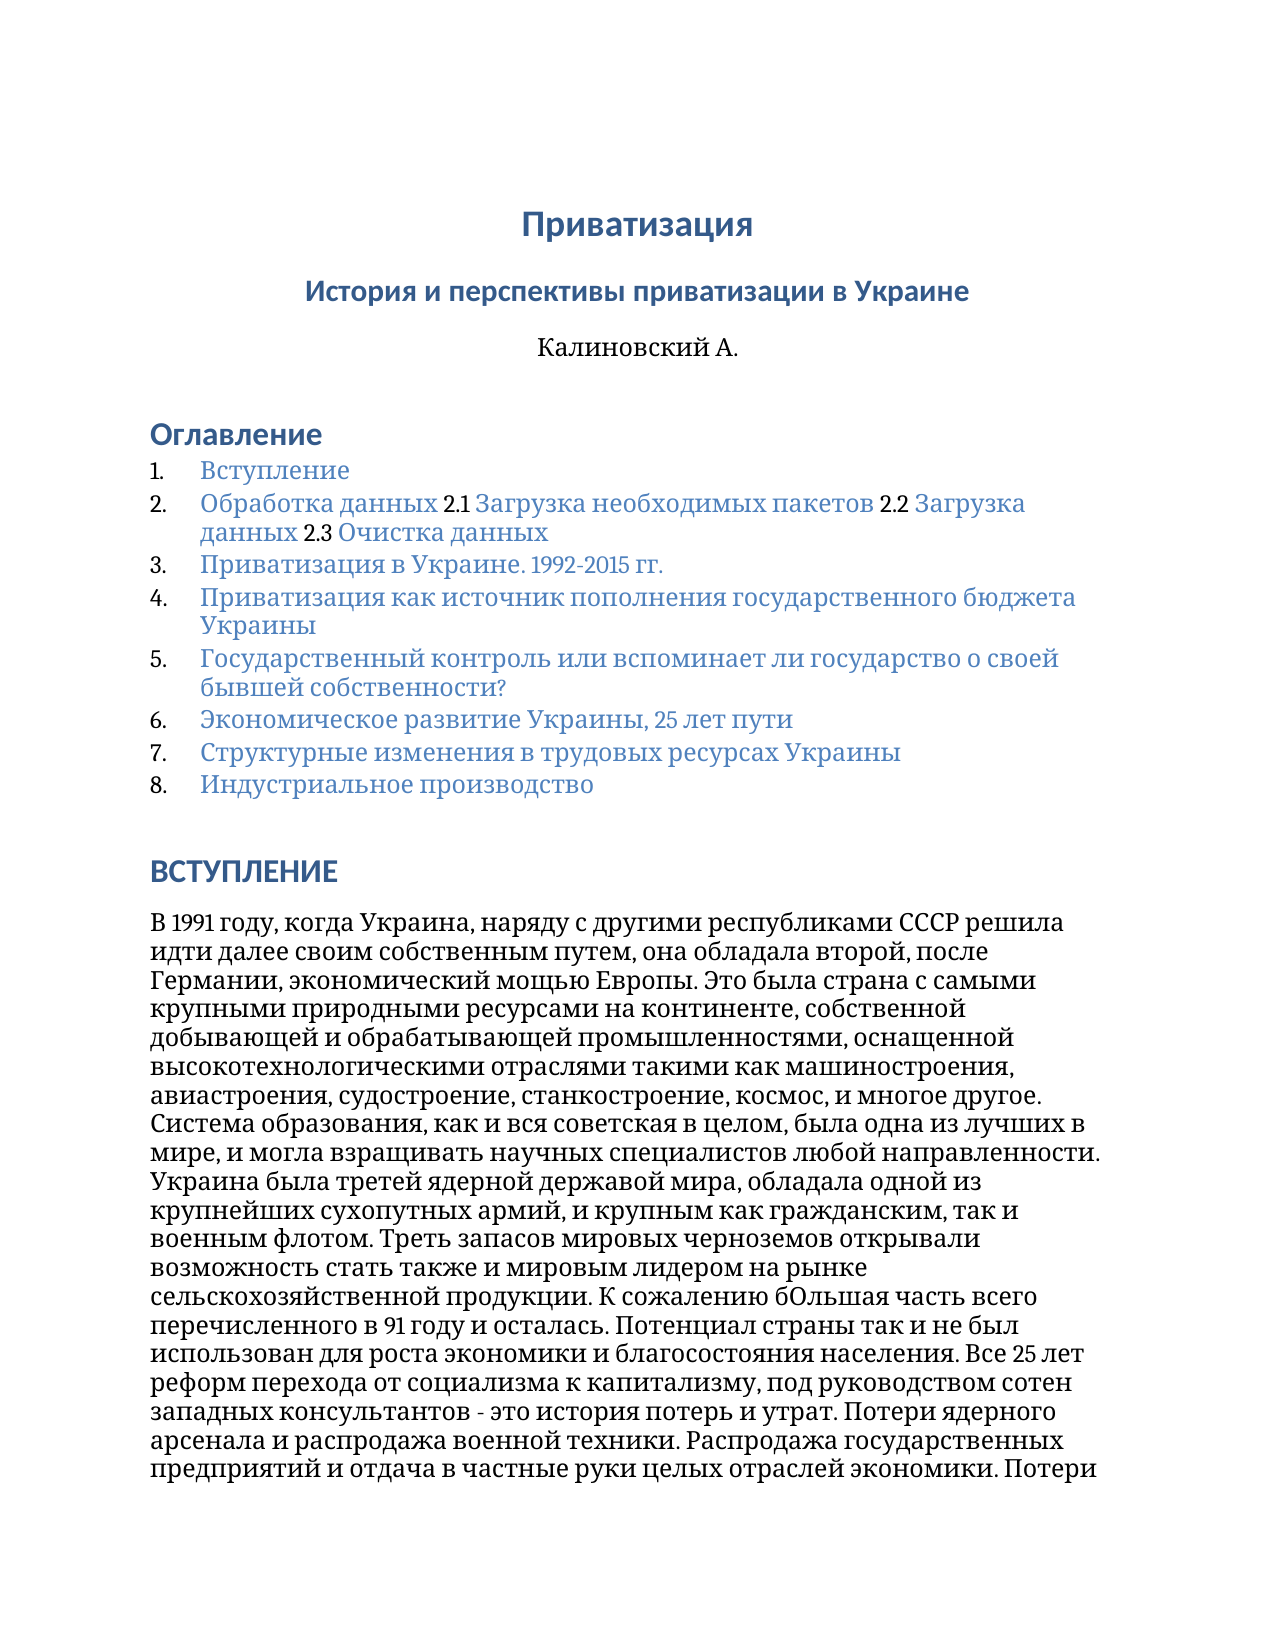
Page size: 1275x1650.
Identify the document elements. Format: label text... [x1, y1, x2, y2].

list Вступление [150, 457, 1125, 486]
subtitle Оглавление [150, 413, 1125, 453]
list Государственный контроль или вспоминает ли государство о своей бывшей собственности? [150, 645, 1125, 702]
list Экономическое развитие Украины, 25 лет пути [150, 706, 1125, 735]
list Индустриальное производство [150, 771, 1125, 800]
list Структурные изменения в трудовых ресурсах Украины [150, 738, 1125, 767]
title Приватизация [150, 200, 1125, 246]
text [150, 909, 1125, 1484]
list Обработка данных 2.1 Загрузка необходимых пакетов 2.2 Загрузка данных 2.3 Очистка данных [150, 490, 1125, 547]
subtitle История и перспективы приватизации в Украине [150, 271, 1125, 309]
subtitle ВСТУПЛЕНИЕ [150, 850, 1125, 890]
list Приватизация как источник пополнения государственного бюджета Украины [150, 583, 1125, 641]
list Приватизация в Украине. 1992-2015 гг. [150, 551, 1125, 580]
text Калиновский А. [150, 334, 1125, 363]
